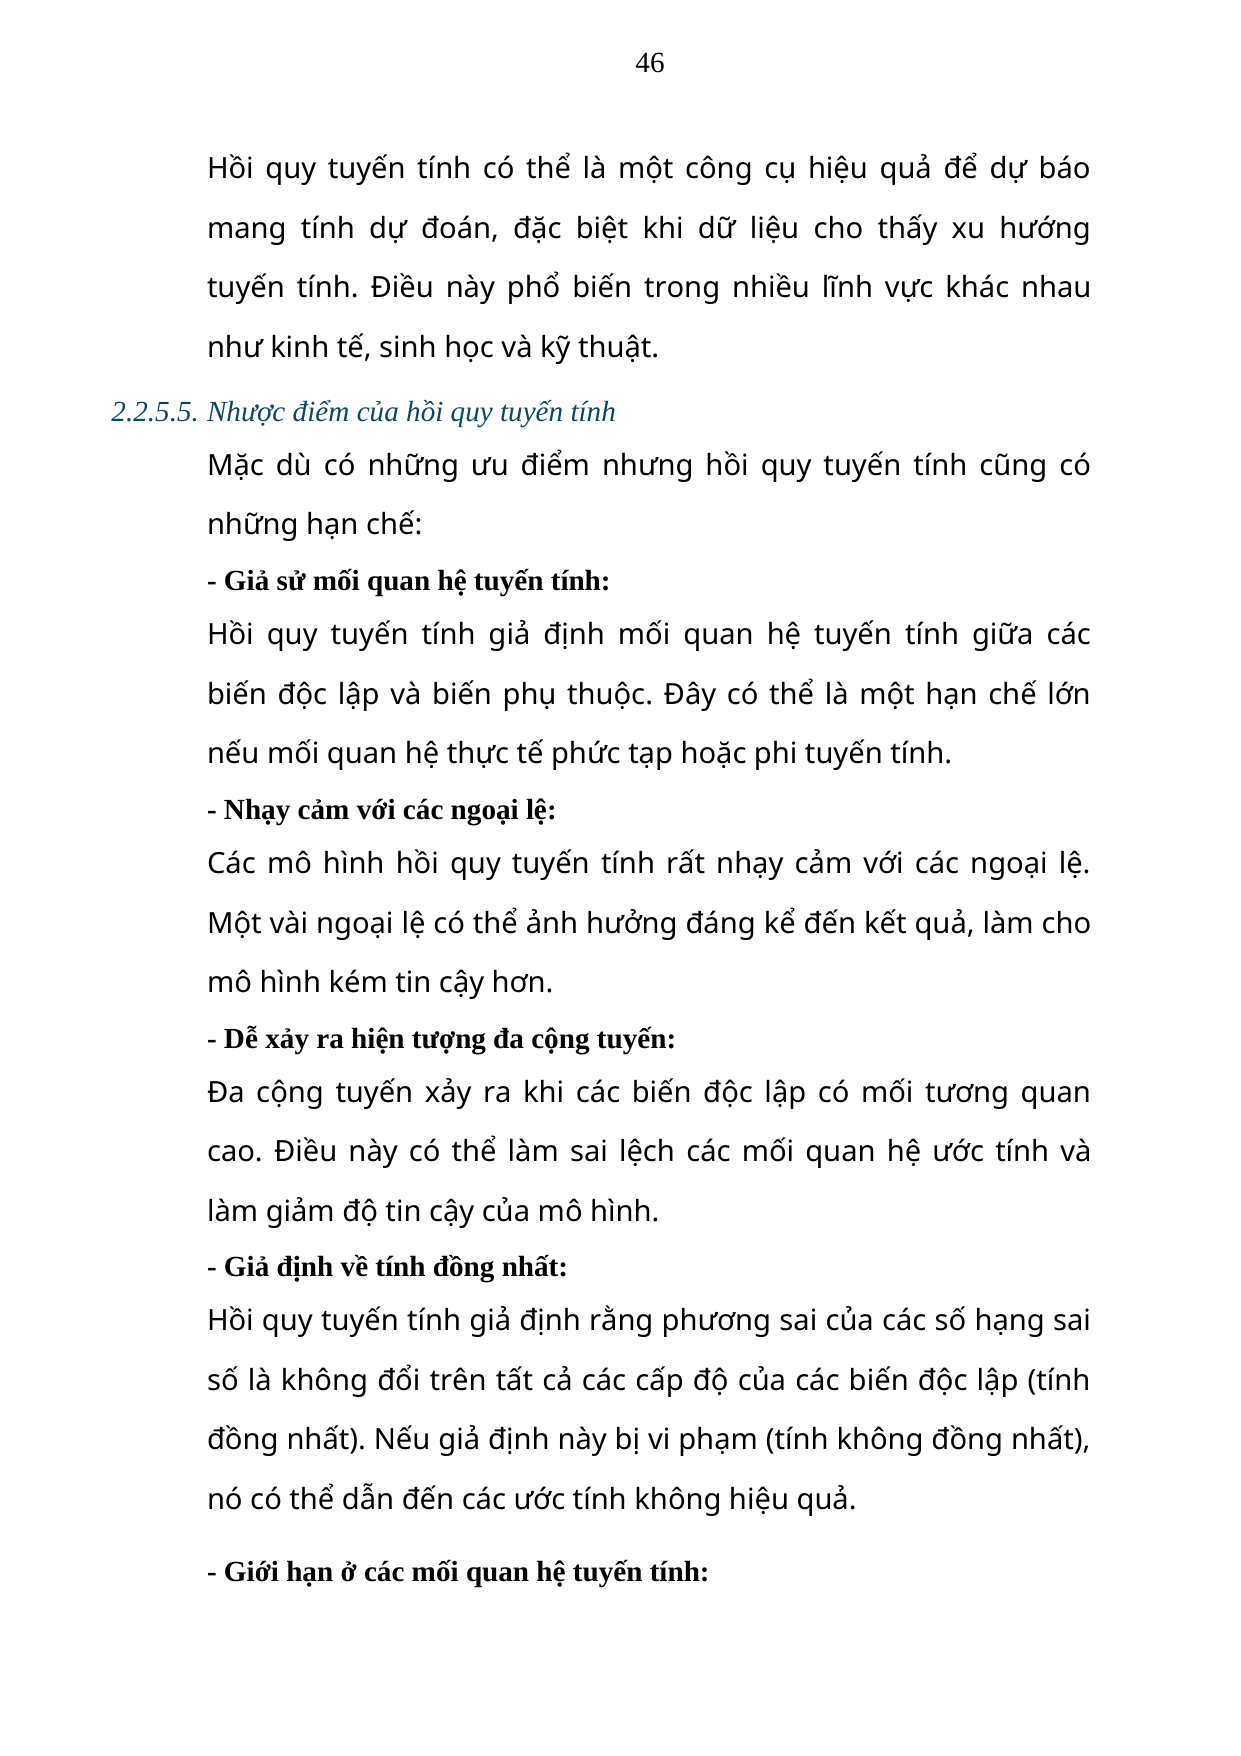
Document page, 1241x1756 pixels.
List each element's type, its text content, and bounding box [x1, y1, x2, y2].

subtitle Nhược điểm của hồi quy tuyến tính [111, 394, 1092, 427]
text Mặc dù có những ưu điểm nhưng hồi quy tuyến tính cũng có những hạn chế: [207, 444, 1092, 543]
text - Nhạy cảm với các ngoại lệ: [207, 792, 1092, 826]
text Hồi quy tuyến tính giả định rằng phương sai của các số hạng sai số là không đổi trên tất cả các cấp độ của các biến độc lập (tính đồng nhất). Nếu giả định này bị vi phạm (tính không đồng nhất), nó có thể dẫn đến các ước tính không hiệu quả. [207, 1300, 1092, 1518]
text - Giả định về tính đồng nhất: [207, 1249, 1092, 1283]
text Các mô hình hồi quy tuyến tính rất nhạy cảm với các ngoại lệ. Một vài ngoại lệ có thể ảnh hưởng đáng kể đến kết quả, làm cho mô hình kém tin cậy hơn. [207, 842, 1092, 1001]
text Đa cộng tuyến xảy ra khi các biến độc lập có mối tương quan cao. Điều này có thể làm sai lệch các mối quan hệ ước tính và làm giảm độ tin cậy của mô hình. [207, 1071, 1092, 1230]
text Hồi quy tuyến tính giả định mối quan hệ tuyến tính giữa các biến độc lập và biến phụ thuộc. Đây có thể là một hạn chế lớn nếu mối quan hệ thực tế phức tạp hoặc phi tuyến tính. [207, 614, 1092, 772]
text - Giới hạn ở các mối quan hệ tuyến tính: [207, 1554, 1092, 1588]
text - Dễ xảy ra hiện tượng đa cộng tuyến: [207, 1021, 1092, 1054]
text Hồi quy tuyến tính có thể là một công cụ hiệu quả để dự báo mang tính dự đoán, đặc biệt khi dữ liệu cho thấy xu hướng tuyến tính. Điều này phổ biến trong nhiều lĩnh vực khác nhau như kinh tế, sinh học và kỹ thuật. [207, 148, 1092, 366]
text - Giả sử mối quan hệ tuyến tính: [207, 563, 1092, 597]
